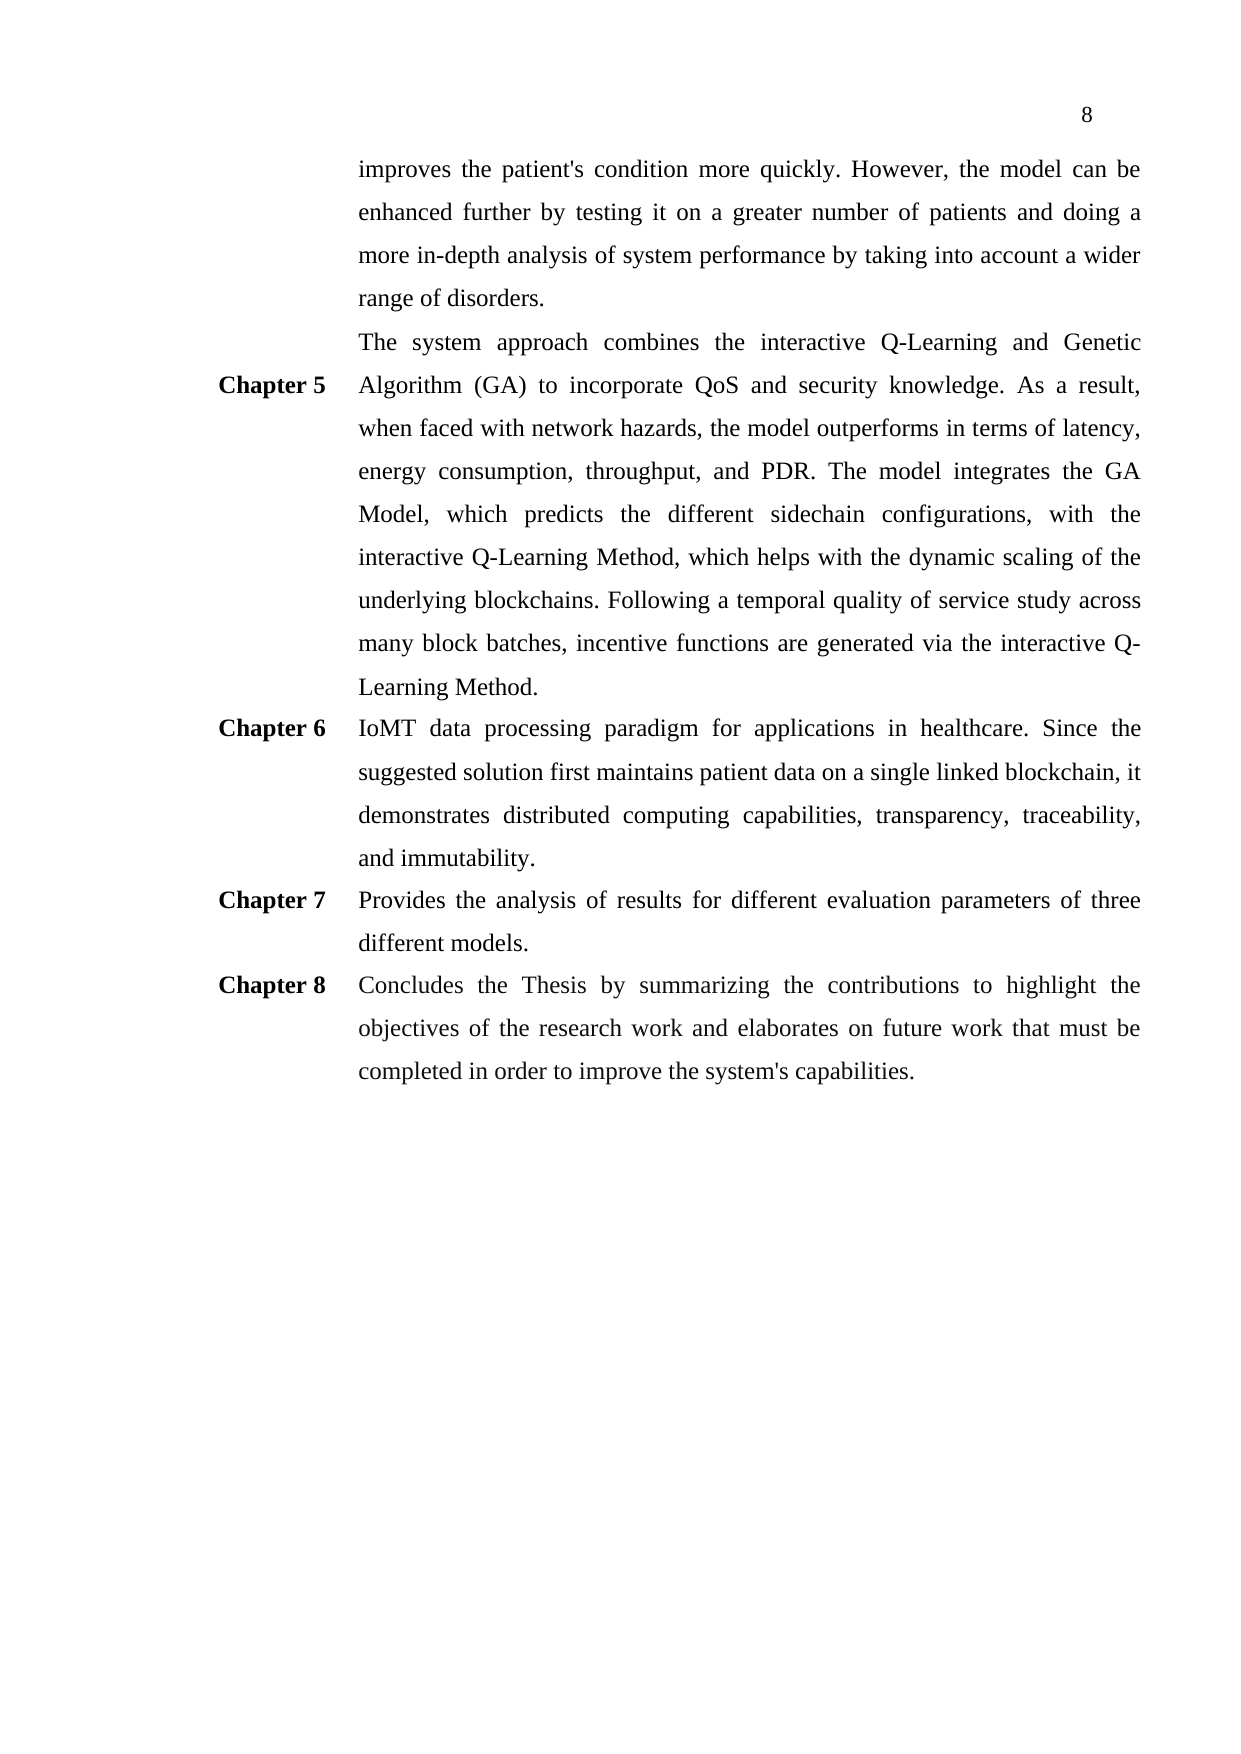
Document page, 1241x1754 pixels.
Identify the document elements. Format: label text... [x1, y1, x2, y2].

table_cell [347, 154, 1153, 713]
table_cell Concludes the Thesis by summarizing the contributions to highlight the objectives of the research work and elaborates on future work that must be completed in order to improve the system's capabilities. [347, 970, 1153, 1142]
table_cell Chapter 8 [207, 970, 347, 1142]
table_cell Chapter 4 Chapter 5 [207, 154, 347, 713]
table_cell Provides the analysis of results for different evaluation parameters of three different models. [347, 885, 1153, 970]
table_cell IoMT data processing paradigm for applications in healthcare. Since the suggested solution first maintains patient data on a single linked blockchain, it demonstrates distributed computing capabilities, transparency, traceability, and immutability. [347, 714, 1153, 885]
table_cell Chapter 7 [207, 885, 347, 970]
table_cell Chapter 6 [207, 714, 347, 885]
